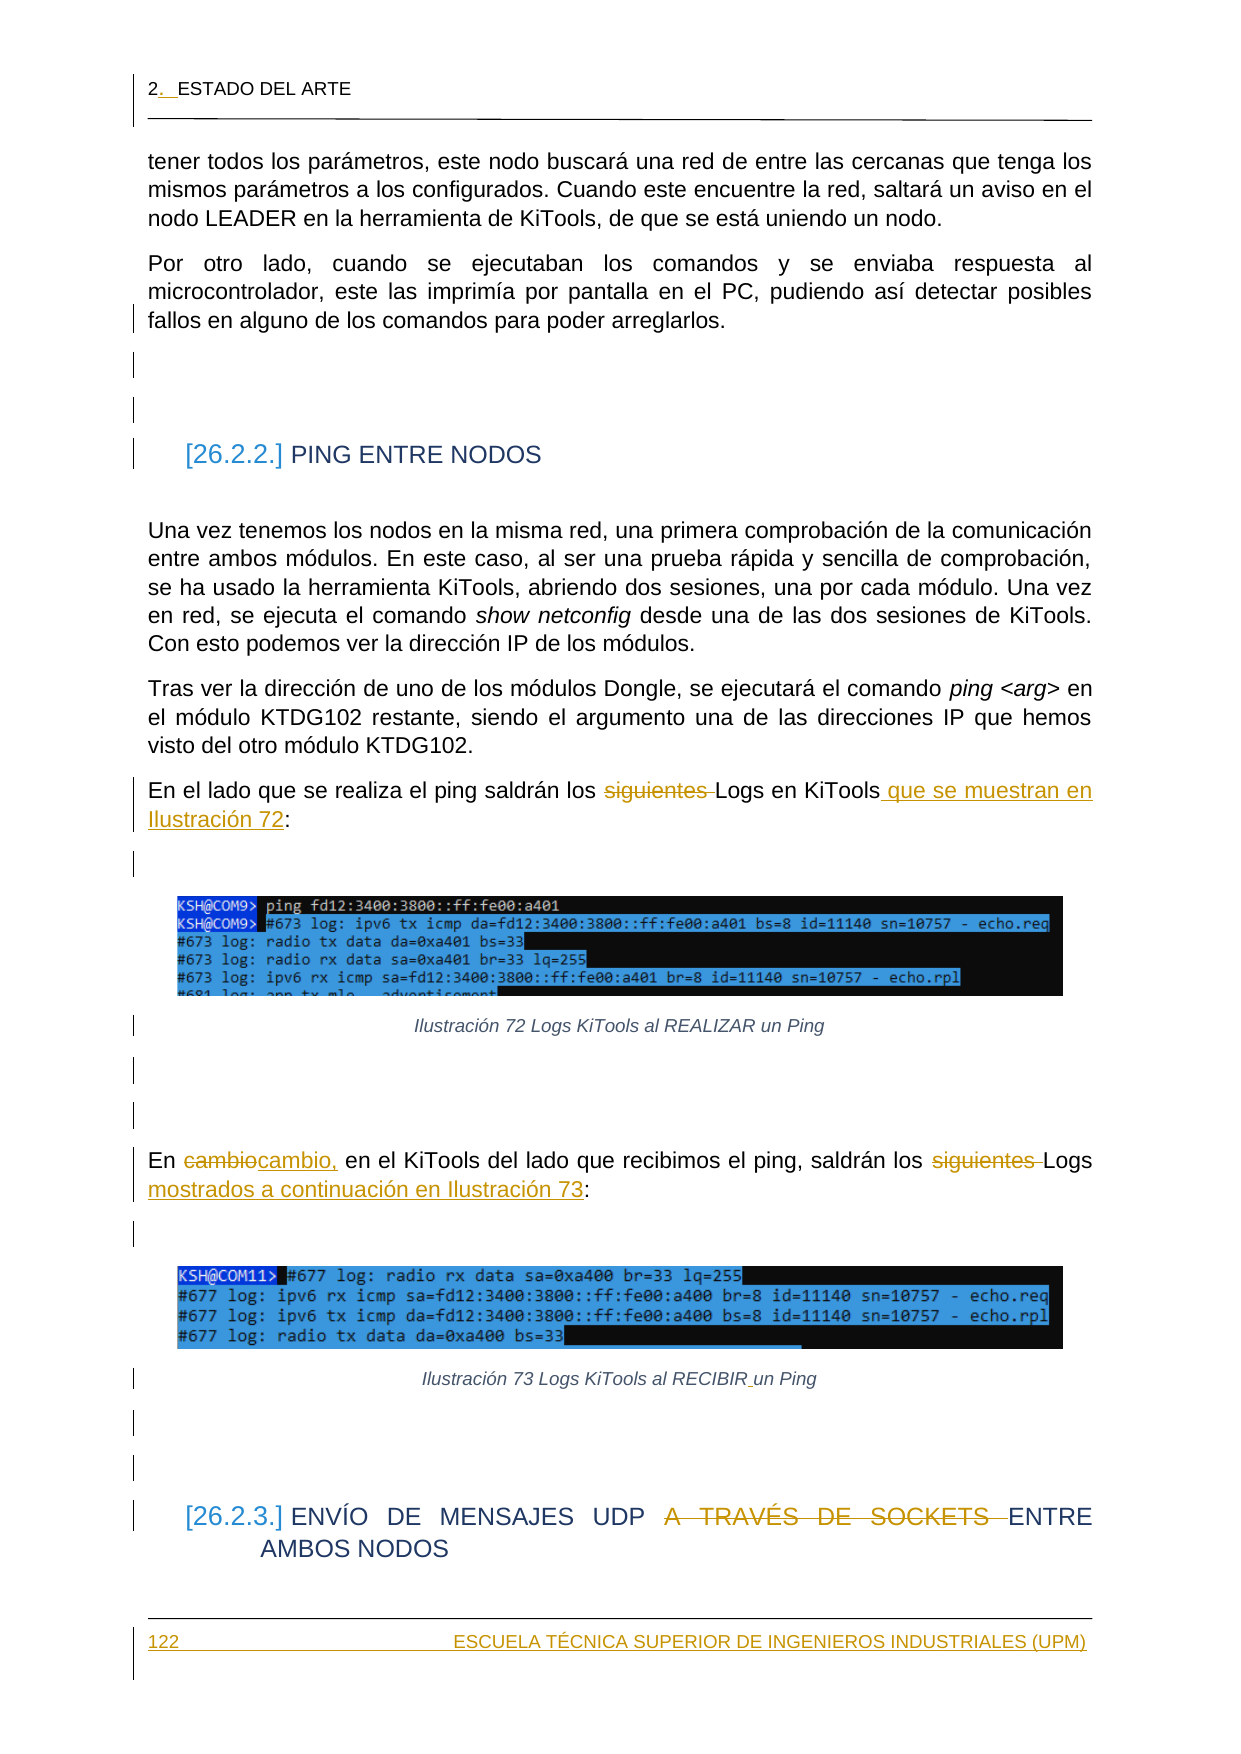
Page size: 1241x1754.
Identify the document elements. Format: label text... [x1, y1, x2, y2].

subtitle ENVÍO DE MENSAJES UDP ENTRE AMBOS NODOS [185, 1500, 1092, 1562]
text Por otro lado, cuando se ejecutaban los comandos y se enviaba respuesta al microcontrolador, este las imprimía por pantalla en el PC, pudiendo así detectar posibles fallos en alguno de los comandos para poder arreglarlos. [148, 250, 1092, 333]
subtitle PING ENTRE NODOS [185, 438, 1092, 469]
text En en el KiTools del lado que recibimos el ping, saldrán los LogsIlustración 61: [148, 1147, 1092, 1202]
picture [177, 896, 1063, 996]
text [148, 148, 1092, 231]
text Una vez tenemos los nodos en la misma red, una primera comprobación de la comunicación entre ambos módulos. En este caso, al ser una prueba rápida y sencilla de comprobación, se ha usado la herramienta KiTools, abriendo dos sesiones, una por cada módulo. Una vez en red, se ejecuta el comando show netconfig desde una de las dos sesiones de KiTools. Con esto podemos ver la dirección IP de los módulos. [148, 517, 1092, 657]
text Ilustración 61 Logs KiTools al RECIBIRun Ping [148, 1368, 1092, 1389]
text Tras ver la dirección de uno de los módulos Dongle, se ejecutará el comando ping <arg> en el módulo KTDG102 restante, siendo el argumento una de las direcciones IP que hemos visto del otro módulo KTDG102. [148, 675, 1092, 759]
picture [177, 1266, 1063, 1349]
text En el lado que se realiza el ping saldrán los Logs en KiToolsIlustración 60: [148, 777, 1092, 832]
